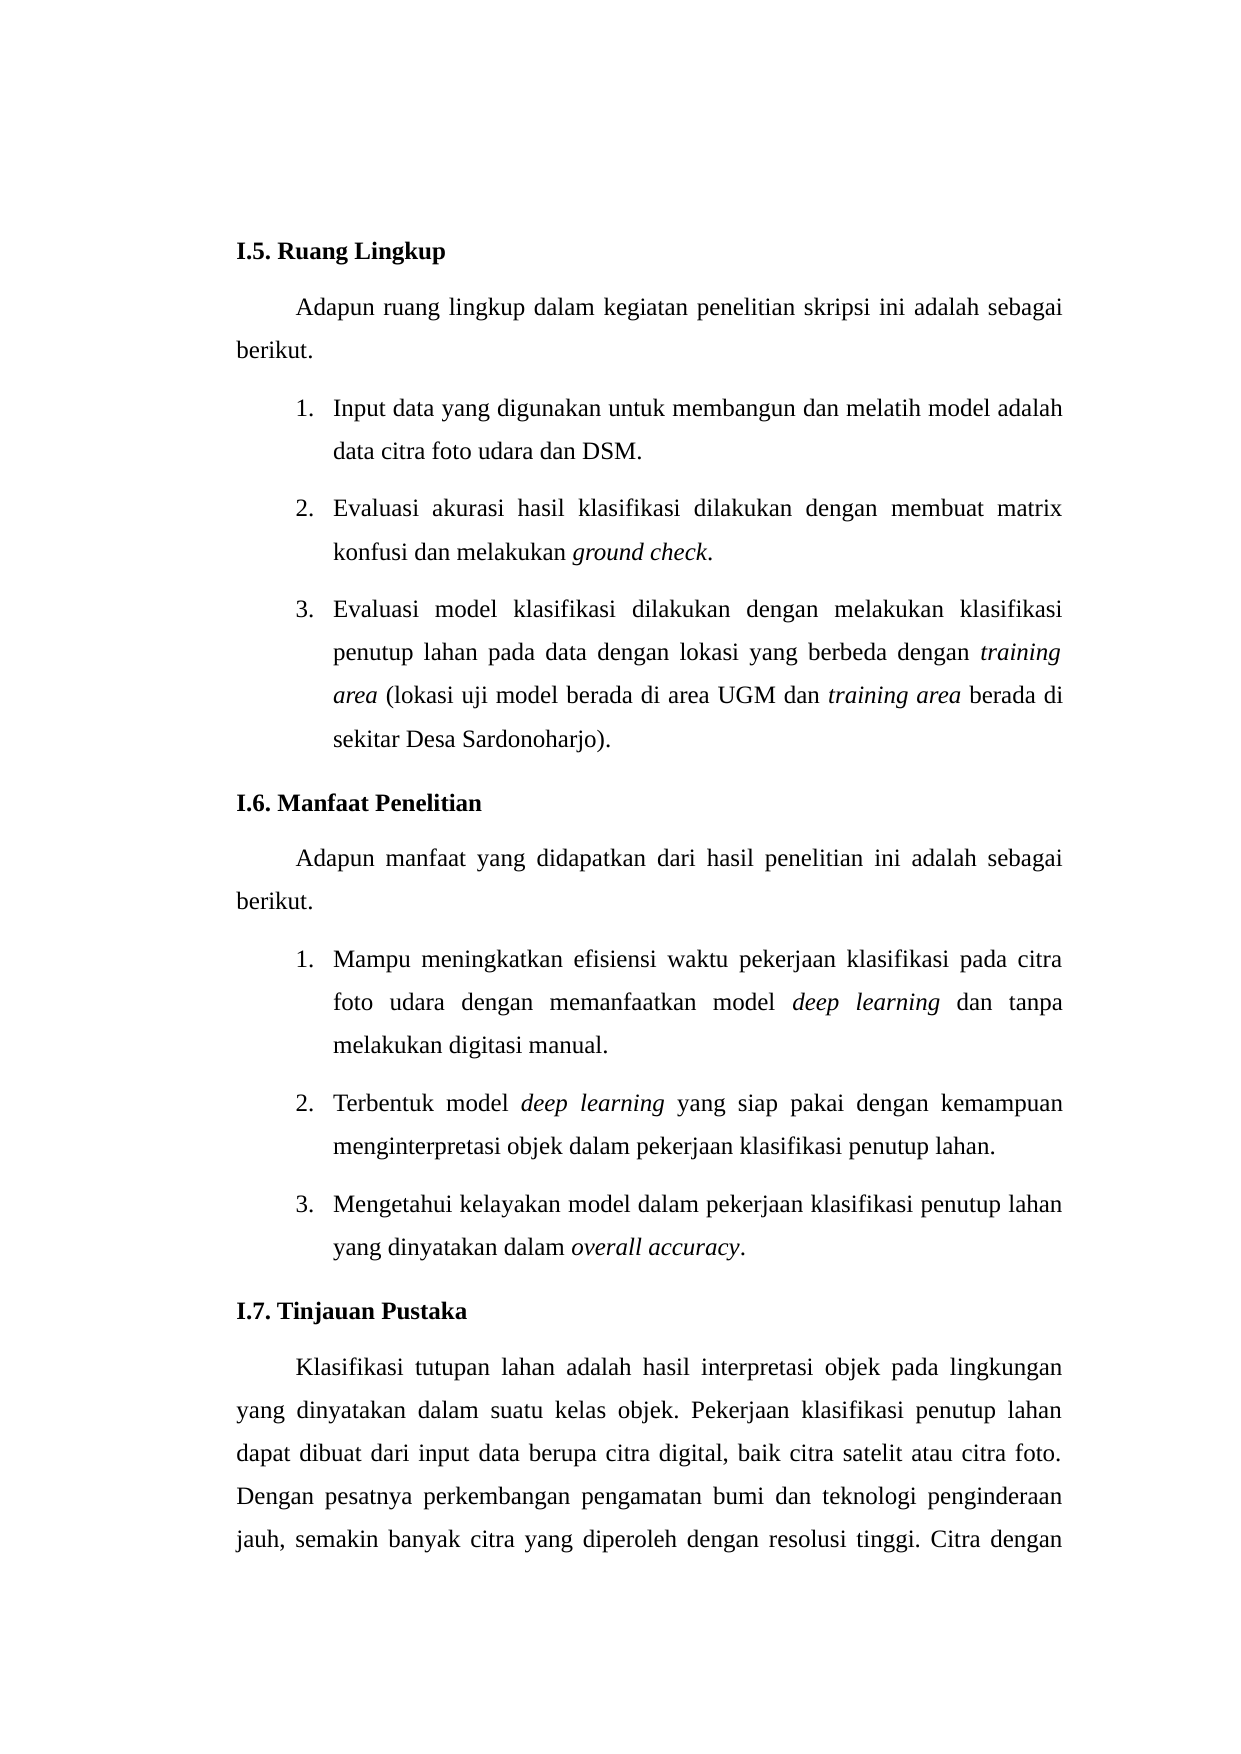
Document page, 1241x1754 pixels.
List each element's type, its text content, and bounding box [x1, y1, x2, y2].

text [236, 1352, 1063, 1553]
list Evaluasi akurasi hasil klasifikasi dilakukan dengan membuat matrix konfusi dan melakukan ground check. [295, 493, 1063, 565]
list Terbentuk model deep learning yang siap pakai dengan kemampuan menginterpretasi objek dalam pekerjaan klasifikasi penutup lahan. [295, 1088, 1063, 1160]
text Adapun ruang lingkup dalam kegiatan penelitian skripsi ini adalah sebagai berikut. [236, 292, 1063, 364]
subtitle I.5. Ruang Lingkup [236, 236, 1063, 265]
list Mampu meningkatkan efisiensi waktu pekerjaan klasifikasi pada citra foto udara dengan memanfaatkan model deep learning dan tanpa melakukan digitasi manual. [295, 944, 1063, 1059]
subtitle I.6. Manfaat Penelitian [236, 788, 1063, 816]
text Adapun manfaat yang didapatkan dari hasil penelitian ini adalah sebagai berikut. [236, 843, 1063, 915]
list Input data yang digunakan untuk membangun dan melatih model adalah data citra foto udara dan DSM. [295, 393, 1063, 464]
subtitle I.7. Tinjauan Pustaka [236, 1296, 1063, 1325]
list Mengetahui kelayakan model dalam pekerjaan klasifikasi penutup lahan yang dinyatakan dalam overall accuracy. [295, 1189, 1063, 1261]
list Evaluasi model klasifikasi dilakukan dengan melakukan klasifikasi penutup lahan pada data dengan lokasi yang berbeda dengan training area (lokasi uji model berada di area UGM dan training area berada di sekitar Desa Sardonoharjo). [295, 594, 1063, 752]
